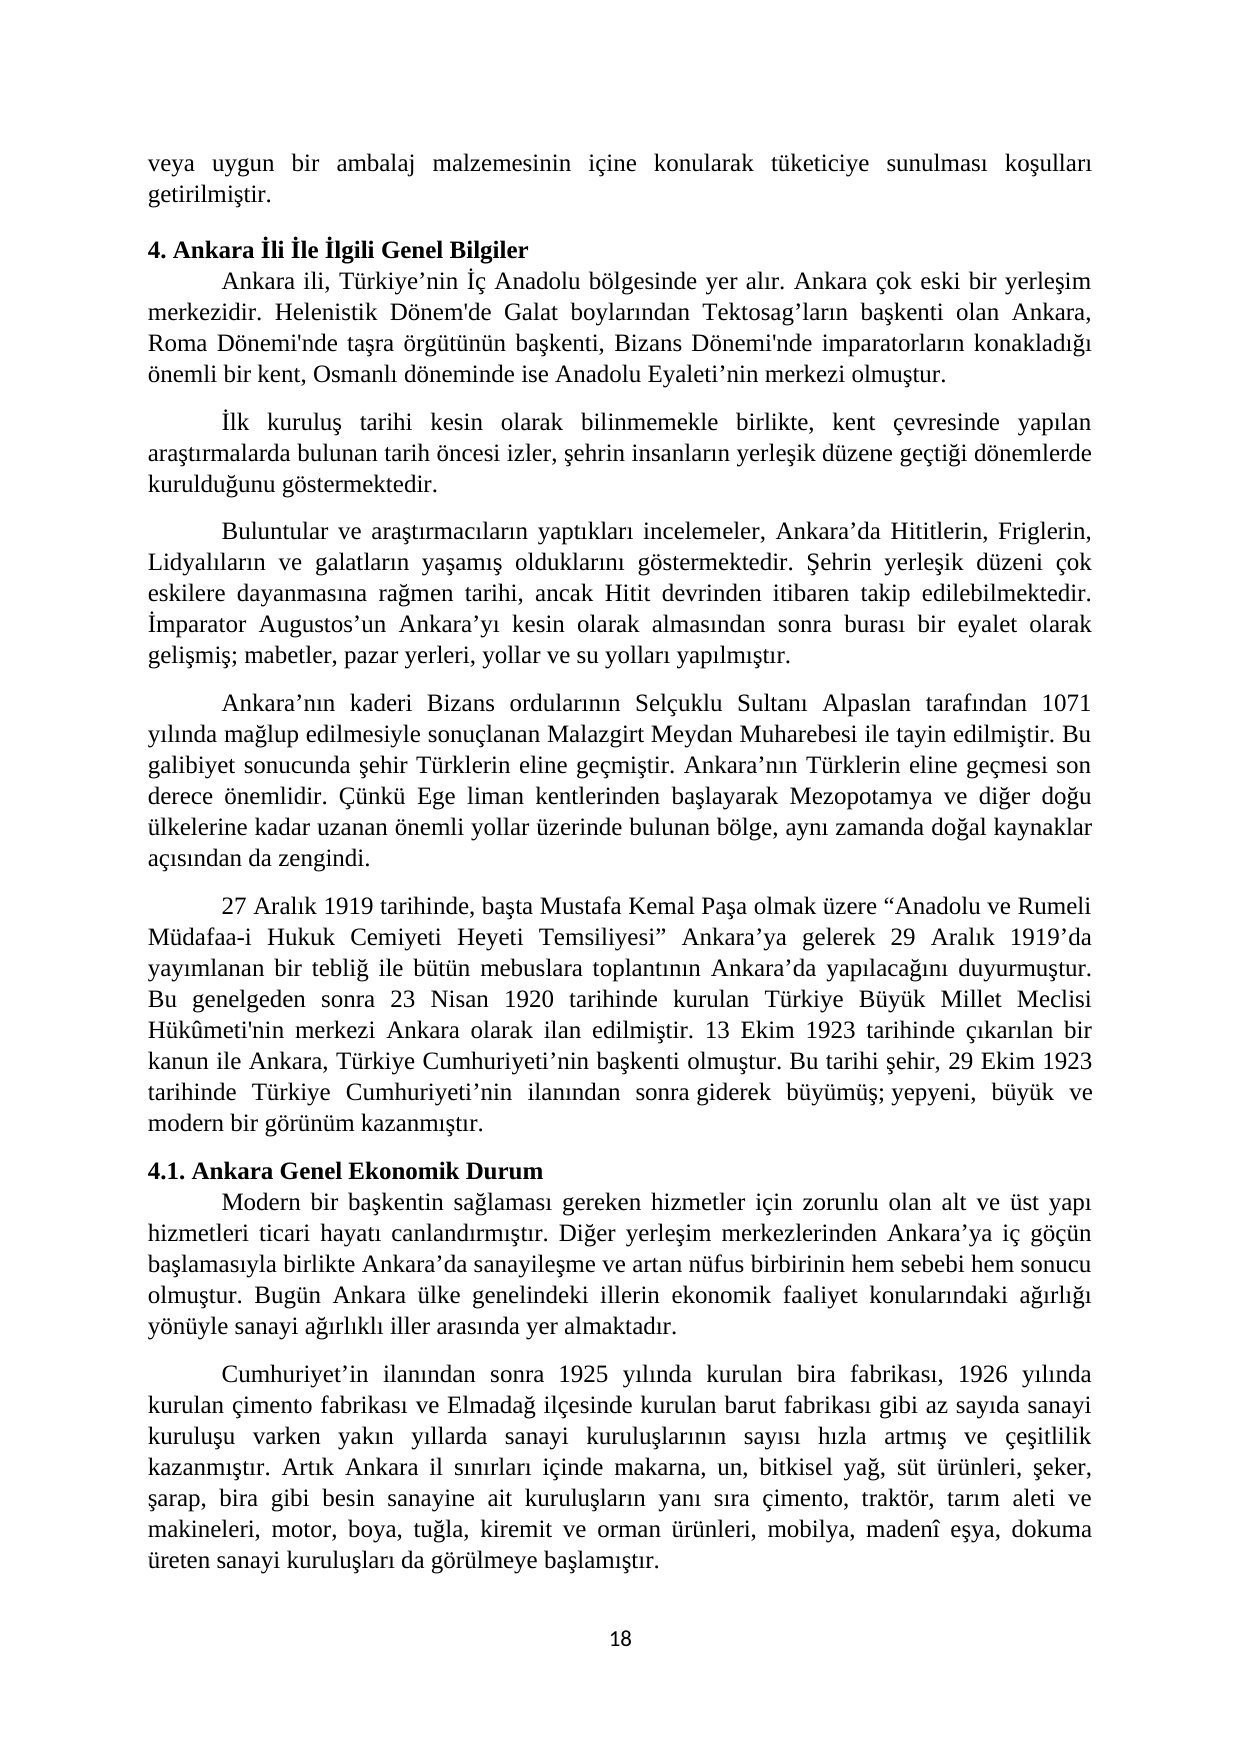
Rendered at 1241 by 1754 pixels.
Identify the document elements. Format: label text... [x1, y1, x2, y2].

text İlk kuruluş tarihi kesin olarak bilinmemekle birlikte, kent çevresinde yapılan araştırmalarda bulunan tarih öncesi izler, şehrin insanların yerleşik düzene geçtiği dönemlerde kurulduğunu göstermektedir. [148, 407, 1093, 497]
text 27 Aralık 1919 tarihinde, başta Mustafa Kemal Paşa olmak üzere “Anadolu ve Rumeli Müdafaa-i Hukuk Cemiyeti Heyeti Temsiliyesi” Ankara’ya gelerek 29 Aralık 1919’da yayımlanan bir tebliğ ile bütün mebuslara toplantının Ankara’da yapılacağını duyurmuştur. Bu genelgeden sonra 23 Nisan 1920 tarihinde kurulan Türkiye Büyük Millet Meclisi Hükûmeti'nin merkezi Ankara olarak ilan edilmiştir. 13 Ekim 1923 tarihinde çıkarılan bir kanun ile Ankara, Türkiye Cumhuriyeti’nin başkenti olmuştur. Bu tarihi şehir, 29 Ekim 1923 tarihinde Türkiye Cumhuriyeti’nin ilanından sonra giderek büyümüş; yepyeni, büyük ve modern bir görünüm kazanmıştır. [148, 891, 1093, 1137]
text Modern bir başkentin sağlaması gereken hizmetler için zorunlu olan alt ve üst yapı hizmetleri ticari hayatı canlandırmıştır. Diğer yerleşim merkezlerinden Ankara’ya iç göçün başlamasıyla birlikte Ankara’da sanayileşme ve artan nüfus birbirinin hem sebebi hem sonucu olmuştur. Bugün Ankara ülke genelindeki illerin ekonomik faaliyet konularındaki ağırlığı yönüyle sanayi ağırlıklı iller arasında yer almaktadır. [148, 1187, 1093, 1340]
text Ankara’nın kaderi Bizans ordularının Selçuklu Sultanı Alpaslan tarafından 1071 yılında mağlup edilmesiyle sonuçlanan Malazgirt Meydan Muharebesi ile tayin edilmiştir. Bu galibiyet sonucunda şehir Türklerin eline geçmiştir. Ankara’nın Türklerin eline geçmesi son derece önemlidir. Çünkü Ege liman kentlerinden başlayarak Mezopotamya ve diğer doğu ülkelerine kadar uzanan önemli yollar üzerinde bulunan bölge, aynı zamanda doğal kaynaklar açısından da zengindi. [148, 688, 1093, 872]
text Ankara ili, Türkiye’nin İç Anadolu bölgesinde yer alır. Ankara çok eski bir yerleşim merkezidir. Helenistik Dönem'de Galat boylarından Tektosag’ların başkenti olan Ankara, Roma Dönemi'nde taşra örgütünün başkenti, Bizans Dönemi'nde imparatorların konakladığı önemli bir kent, Osmanlı döneminde ise Anadolu Eyaleti’nin merkezi olmuştur. [148, 266, 1093, 388]
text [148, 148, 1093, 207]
text Cumhuriyet’in ilanından sonra 1925 yılında kurulan bira fabrikası, 1926 yılında kurulan çimento fabrikası ve Elmadağ ilçesinde kurulan barut fabrikası gibi az sayıda sanayi kuruluşu varken yakın yıllarda sanayi kuruluşlarının sayısı hızla artmış ve çeşitlilik kazanmıştır. Artık Ankara il sınırları içinde makarna, un, bitkisel yağ, süt ürünleri, şeker, şarap, bira gibi besin sanayine ait kuruluşların yanı sıra çimento, traktör, tarım aleti ve makineleri, motor, boya, tuğla, kiremit ve orman ürünleri, mobilya, madenî eşya, dokuma üreten sanayi kuruluşları da görülmeye başlamıştır. [148, 1359, 1093, 1574]
text Buluntular ve araştırmacıların yaptıkları incelemeler, Ankara’da Hititlerin, Friglerin, Lidyalıların ve galatların yaşamış olduklarını göstermektedir. Şehrin yerleşik düzeni çok eskilere dayanmasına rağmen tarihi, ancak Hitit devrinden itibaren takip edilebilmektedir. İmparator Augustos’un Ankara’yı kesin olarak almasından sonra burası bir eyalet olarak gelişmiş; mabetler, pazar yerleri, yollar ve su yolları yapılmıştır. [148, 516, 1093, 669]
subtitle 4.1. Ankara Genel Ekonomik Durum [148, 1156, 1093, 1185]
subtitle 4. Ankara İli İle İlgili Genel Bilgiler [148, 235, 1093, 263]
